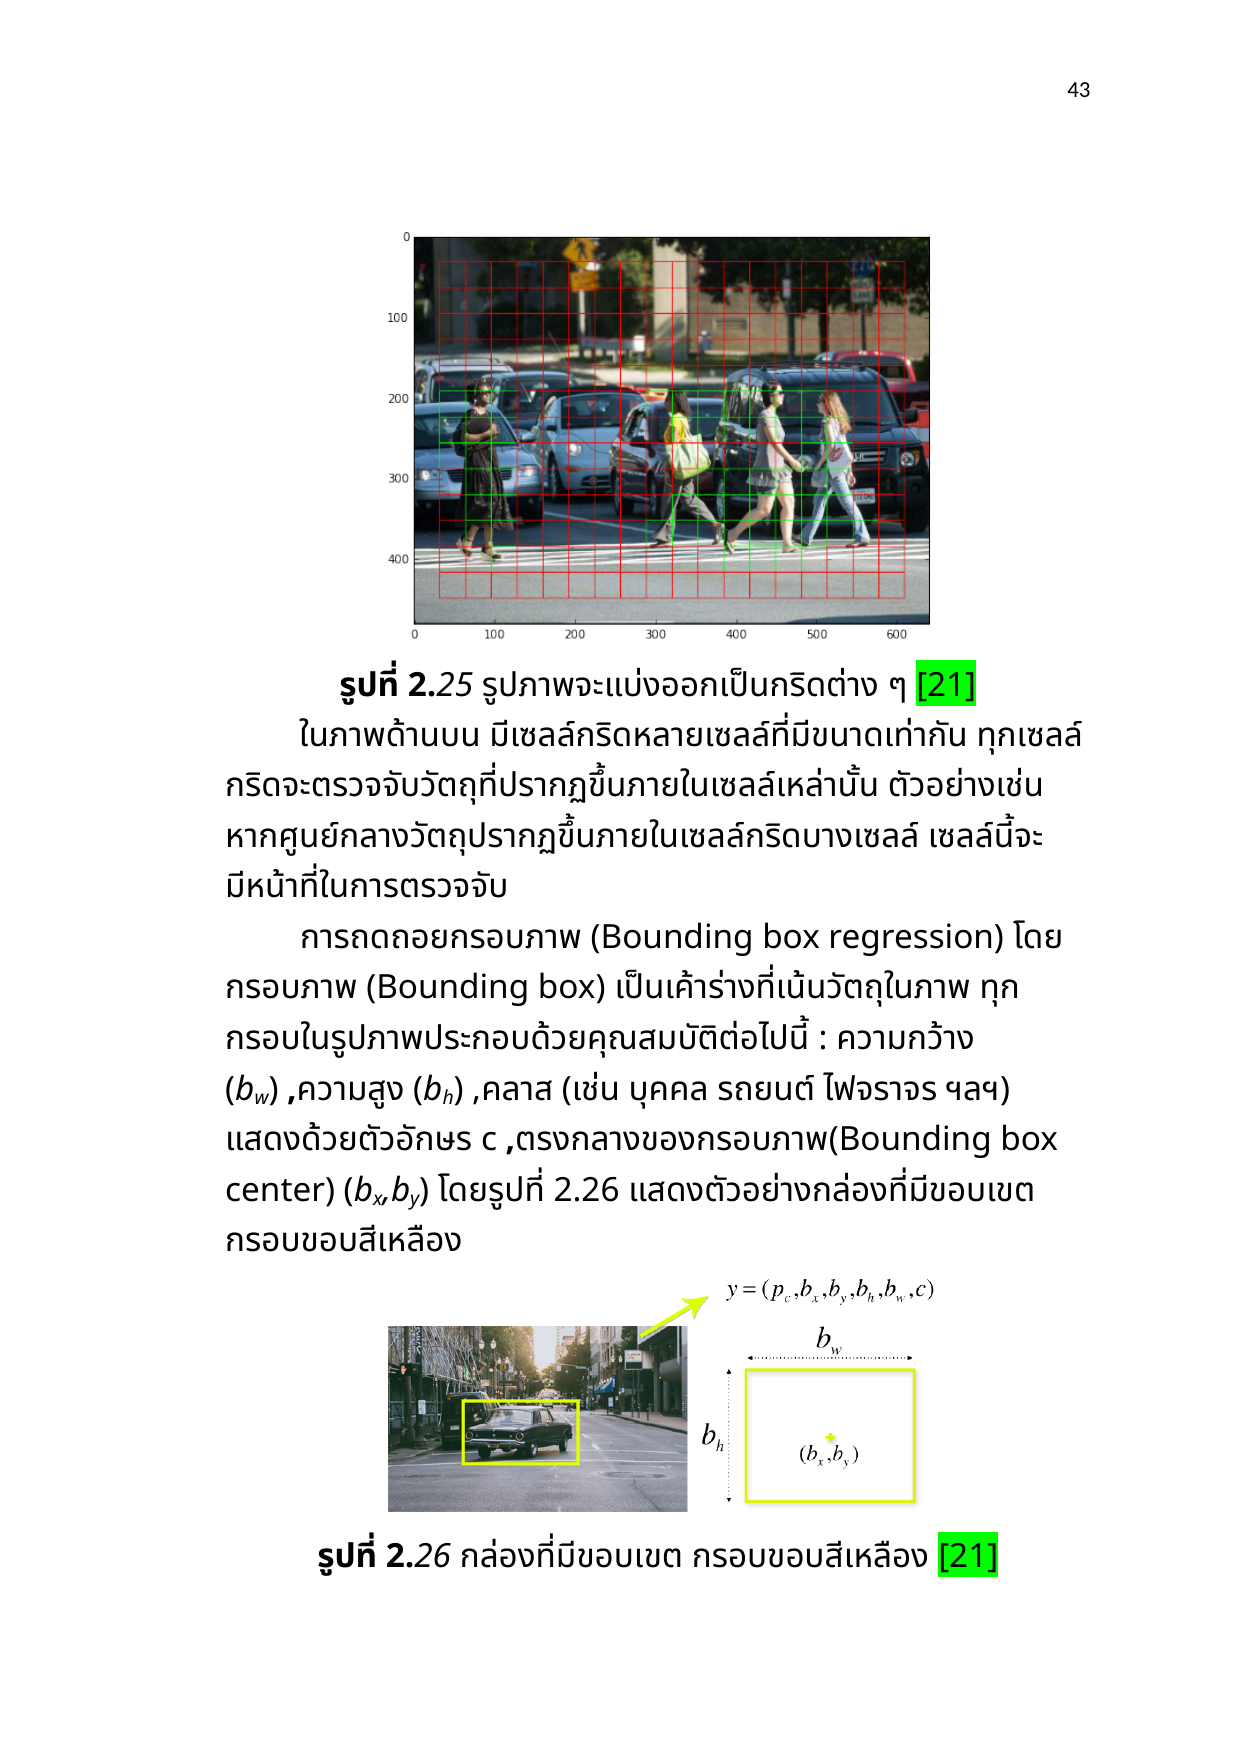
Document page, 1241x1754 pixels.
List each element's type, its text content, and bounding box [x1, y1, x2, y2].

picture [357, 1266, 958, 1520]
text รูปที่ 2.25 รูปภาพจะแบ่งออกเป็นกริดต่าง ๆ [21] [225, 660, 1090, 711]
text ในภาพด้านบน มีเซลล์กริดหลายเซลล์ที่มีขนาดเท่ากัน ทุกเซลล์กริดจะตรวจจับวัตถุที่ปรากฏขึ้นภายในเซลล์เหล่านั้น ตัวอย่างเช่น หากศูนย์กลางวัตถุปรากฏขึ้นภายในเซลล์กริดบางเซลล์ เซลล์นี้จะมีหน้าที่ในการตรวจจับ [225, 711, 1090, 913]
picture [379, 225, 936, 648]
text การถดถอยกรอบภาพ (Bounding box regression) โดย กรอบภาพ (Bounding box) เป็นเค้าร่างที่เน้นวัตถุในภาพ ทุกกรอบในรูปภาพประกอบด้วยคุณสมบัติต่อไปนี้ : ความกว้าง (bw) ,ความสูง (bh) ,คลาส (เช่น บุคคล รถยนต์ ไฟจราจร ฯลฯ) แสดงด้วยตัวอักษร c ,ตรงกลางของกรอบภาพ(Bounding box center) (bx,by) โดยรูปที่ 2.26 แสดงตัวอย่างกล่องที่มีขอบเขต กรอบขอบสีเหลือง [225, 913, 1090, 1267]
text รูปที่ 2.26 กล่องที่มีขอบเขต กรอบขอบสีเหลือง [21] [225, 1532, 1090, 1583]
